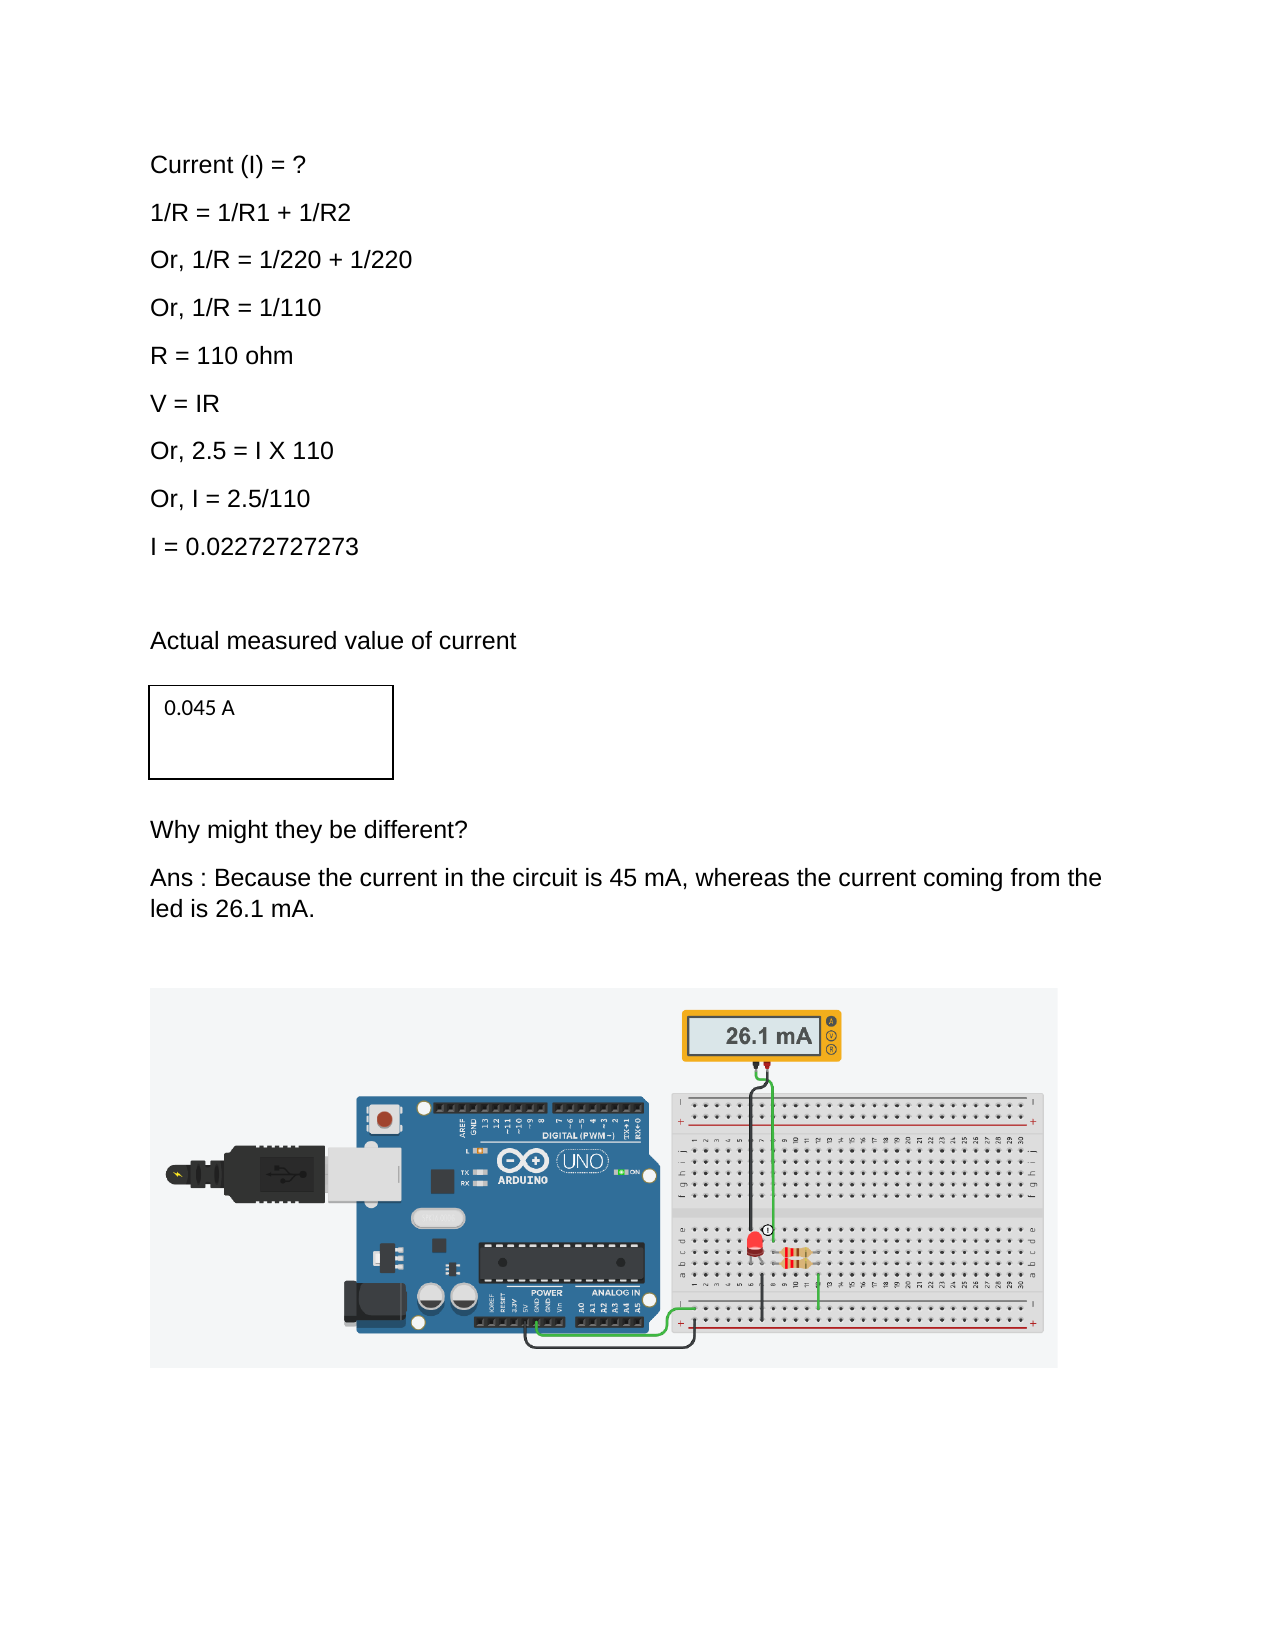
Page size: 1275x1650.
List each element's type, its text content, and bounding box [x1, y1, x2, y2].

text Or, I = 2.5/110 [150, 484, 1125, 513]
text R = 110 ohm [150, 341, 1125, 369]
text Current (I) = ? [150, 150, 1125, 179]
text Or, 1/R = 1/110 [150, 293, 1125, 322]
text 1/R = 1/R1 + 1/R2 [150, 198, 1125, 226]
text Why might they be different? [150, 815, 1125, 844]
text V = IR [150, 388, 1125, 417]
text Or, 1/R = 1/220 + 1/220 [150, 245, 1125, 274]
text Actual measured value of current [150, 626, 1125, 655]
text Ans : Because the current in the circuit is 45 mA, whereas the current coming from the led is 26.1 mA. [150, 863, 1125, 923]
text I = 0.02272727273 [150, 532, 1125, 560]
picture [150, 988, 1058, 1368]
text Or, 2.5 = I X 110 [150, 436, 1125, 465]
